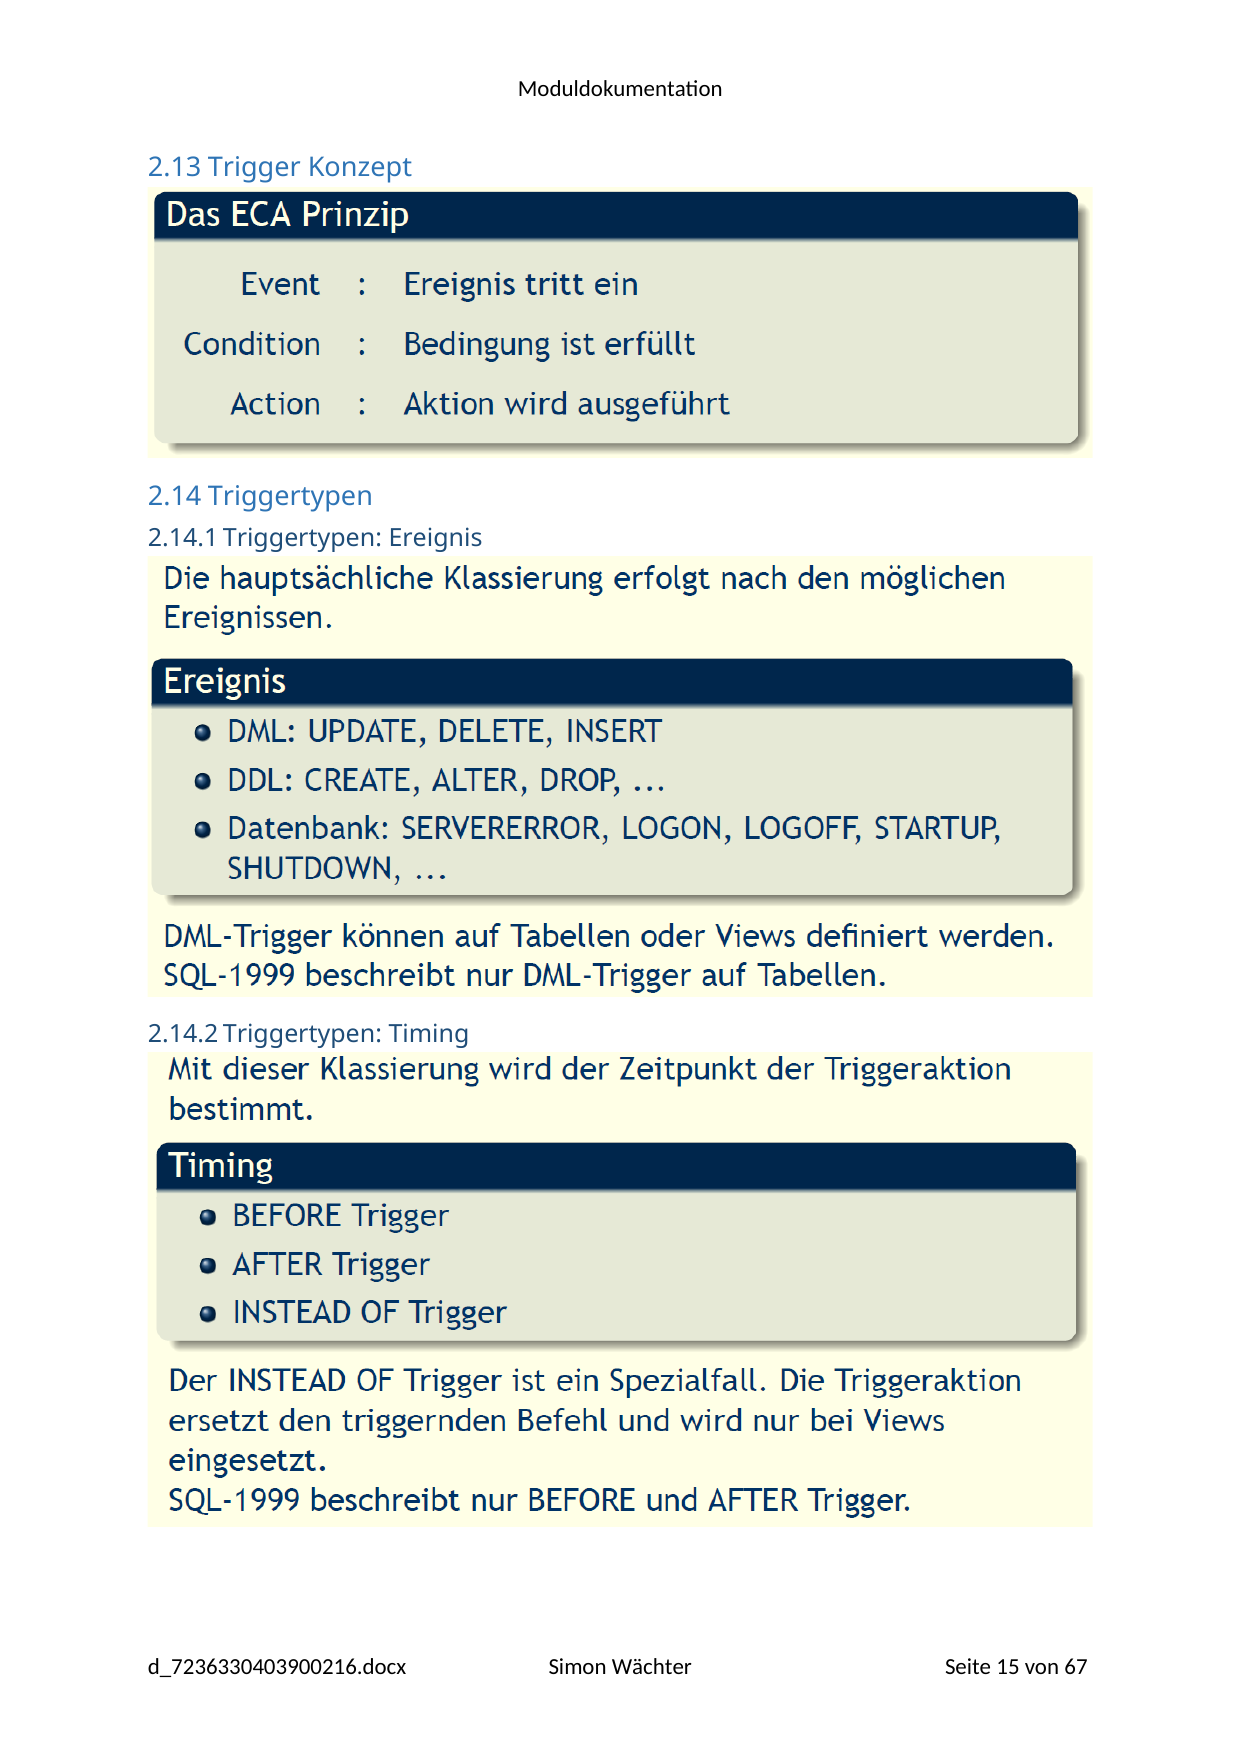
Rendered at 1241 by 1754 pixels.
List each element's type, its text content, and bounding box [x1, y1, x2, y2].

picture [147, 187, 1093, 458]
picture [147, 556, 1093, 997]
subtitle Triggertypen [148, 476, 1093, 513]
picture [147, 1052, 1093, 1527]
subtitle Triggertypen: Timing [148, 1016, 1093, 1050]
subtitle Triggertypen: Ereignis [148, 520, 1093, 554]
subtitle Trigger Konzept [148, 148, 1093, 184]
